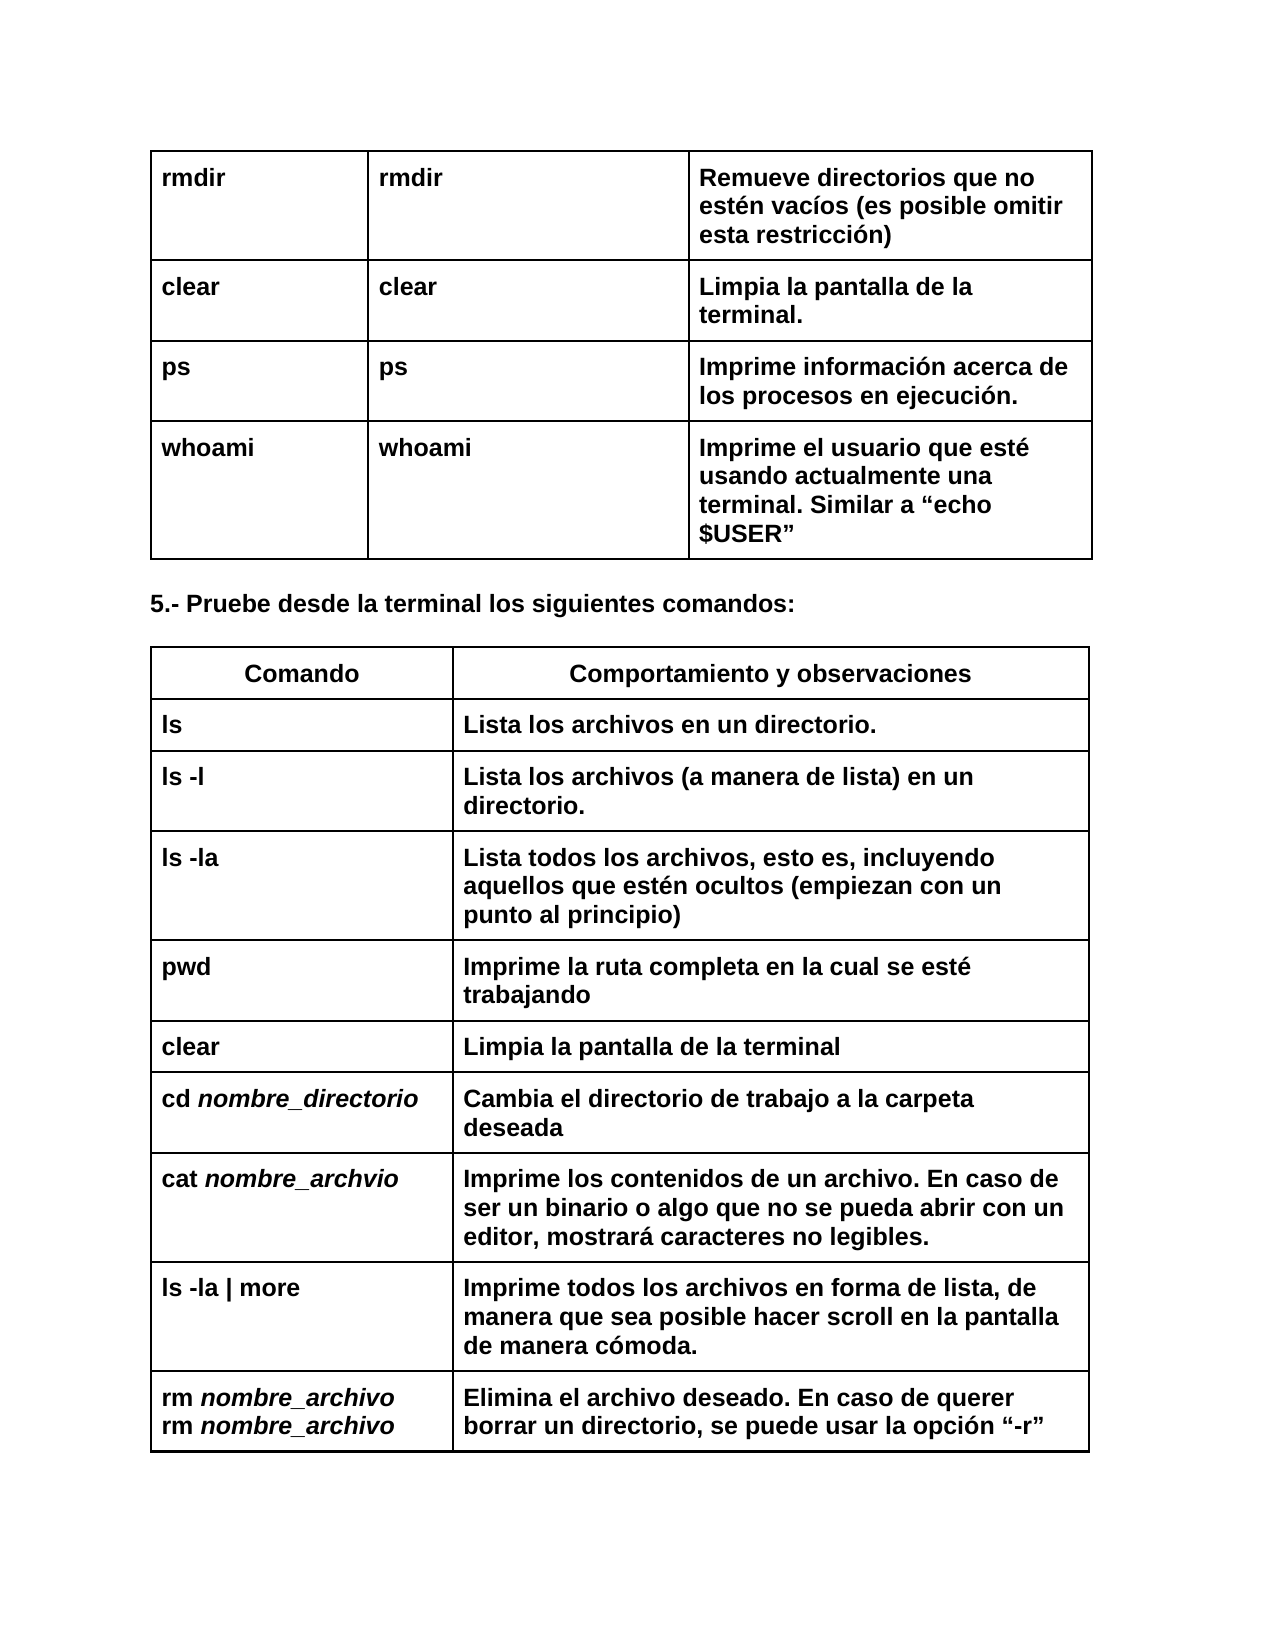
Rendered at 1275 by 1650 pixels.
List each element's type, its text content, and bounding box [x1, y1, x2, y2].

table_cell Remueve directorios que no estén vacíos (es posible omitir esta restricción) [690, 152, 1091, 259]
table_cell rmdir [369, 152, 688, 259]
table_cell Cambia el directorio de trabajo a la carpeta deseada [454, 1073, 1088, 1152]
table_cell Lista los archivos en un directorio. [454, 700, 1088, 749]
table_cell whoami [152, 422, 367, 558]
table_cell rm nombre_archivo rm nombre_archivo [152, 1372, 452, 1450]
table_cell ls [152, 700, 452, 749]
table_cell cd nombre_directorio [152, 1073, 452, 1152]
table_cell rmdir [152, 152, 367, 259]
table_cell ls -la | more [152, 1263, 452, 1370]
table_cell ps [369, 342, 688, 420]
table_cell Limpia la pantalla de la terminal. [690, 261, 1091, 339]
table_header Comportamiento y observaciones [454, 648, 1088, 698]
table_cell whoami [369, 422, 688, 558]
table_cell Lista los archivos (a manera de lista) en un directorio. [454, 752, 1088, 830]
table_cell Imprime el usuario que esté usando actualmente una terminal. Similar a “echo $USER” [690, 422, 1091, 558]
table_cell clear [369, 261, 688, 339]
table_cell Lista todos los archivos, esto es, incluyendo aquellos que estén ocultos (empiezan con un punto al principio) [454, 832, 1088, 939]
table_cell Limpia la pantalla de la terminal [454, 1022, 1088, 1071]
text 5.- Pruebe desde la terminal los siguientes comandos: [150, 589, 1125, 617]
table_cell ls -la [152, 832, 452, 939]
table_header Comando [152, 648, 452, 698]
table_cell ps [152, 342, 367, 420]
table_cell Imprime información acerca de los procesos en ejecución. [690, 342, 1091, 420]
table_cell clear [152, 1022, 452, 1071]
table_cell Elimina el archivo deseado. En caso de querer borrar un directorio, se puede usar la opción “-r” [454, 1372, 1088, 1450]
table_cell cat nombre_archvio [152, 1154, 452, 1261]
table_cell Imprime todos los archivos en forma de lista, de manera que sea posible hacer scroll en la pantalla de manera cómoda. [454, 1263, 1088, 1370]
table_cell ls -l [152, 752, 452, 830]
table_cell Imprime los contenidos de un archivo. En caso de ser un binario o algo que no se pueda abrir con un editor, mostrará caracteres no legibles. [454, 1154, 1088, 1261]
table_cell pwd [152, 941, 452, 1019]
table_cell clear [152, 261, 367, 339]
table_cell Imprime la ruta completa en la cual se esté trabajando [454, 941, 1088, 1019]
